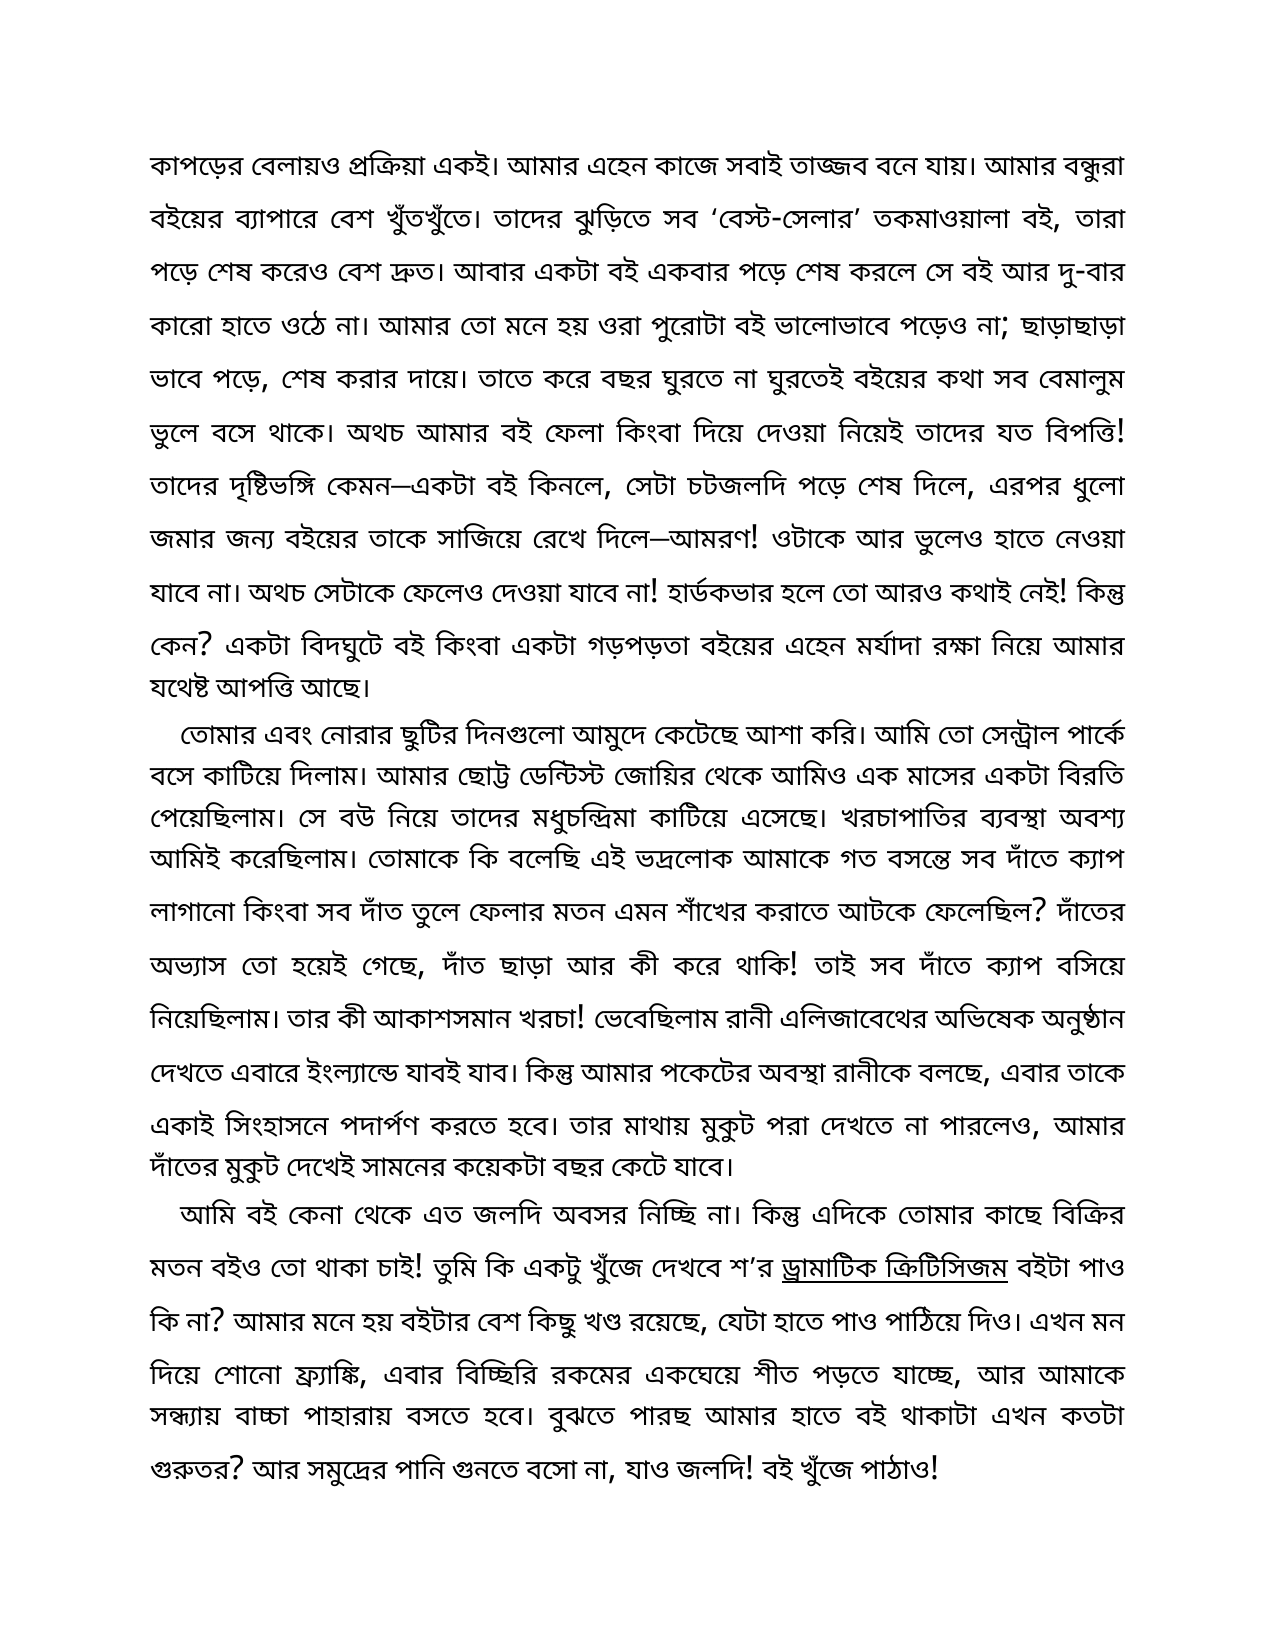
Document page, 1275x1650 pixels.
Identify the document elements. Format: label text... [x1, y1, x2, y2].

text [150, 150, 1125, 708]
text আমি বই কেনা থেকে এত জলদি অবসর নিচ্ছি না। কিন্তু এদিকে তোমার কাছে বিক্রির মতন বইও তো থাকা চাই! তুমি কি একটু খুঁজে দেখবে শ’র ড্রামাটিক ক্রিটিসিজম বইটা পাও কি না? আমার মনে হয় বইটার বেশ কিছু খণ্ড রয়েছে, যেটা হাতে পাও পাঠিয়ে দিও। এখন মন দিয়ে শোনো ফ্র্যাঙ্কি, এবার বিচ্ছিরি রকমের একঘেয়ে শীত পড়তে যাচ্ছে, আর আমাকে সন্ধ্যায় বাচ্চা পাহারায় বসতে হবে। বুঝতে পারছ আমার হাতে বই থাকাটা এখন কতটা গুরুতর? আর সমুদ্রের পানি গুনতে বসো না, যাও জলদি! বই খুঁজে পাঠাও! [150, 1199, 1125, 1490]
text তোমার এবং নোরার ছুটির দিনগুলো আমুদে কেটেছে আশা করি। আমি তো সেন্ট্রাল পার্কে বসে কাটিয়ে দিলাম। আমার ছোট্ট ডেন্টিস্ট জোয়ির থেকে আমিও এক মাসের একটা বিরতি পেয়েছিলাম। সে বউ নিয়ে তাদের মধুচন্দ্রিমা কাটিয়ে এসেছে। খরচাপাতির ব্যবস্থা অবশ্য আমিই করেছিলাম। তোমাকে কি বলেছি এই ভদ্রলোক আমাকে গত বসন্তে সব দাঁতে ক্যাপ লাগানো কিংবা সব দাঁত তুলে ফেলার মতন এমন শাঁখের করাতে আটকে ফেলেছিল? দাঁতের অভ্যাস তো হয়েই গেছে, দাঁত ছাড়া আর কী করে থাকি! তাই সব দাঁতে ক্যাপ বসিয়ে নিয়েছিলাম। তার কী আকাশসমান খরচা! ভেবেছিলাম রানী এলিজাবেথের অভিষেক অনুষ্ঠান দেখতে এবারে ইংল্যান্ডে যাবই যাব। কিন্তু আমার পকেটের অবস্থা রানীকে বলছে, এবার তাকে একাই সিংহাসনে পদার্পণ করতে হবে। তার মাথায় মুকুট পরা দেখতে না পারলেও, আমার দাঁতের মুকুট দেখেই সামনের কয়েকটা বছর কেটে যাবে। [150, 720, 1125, 1188]
